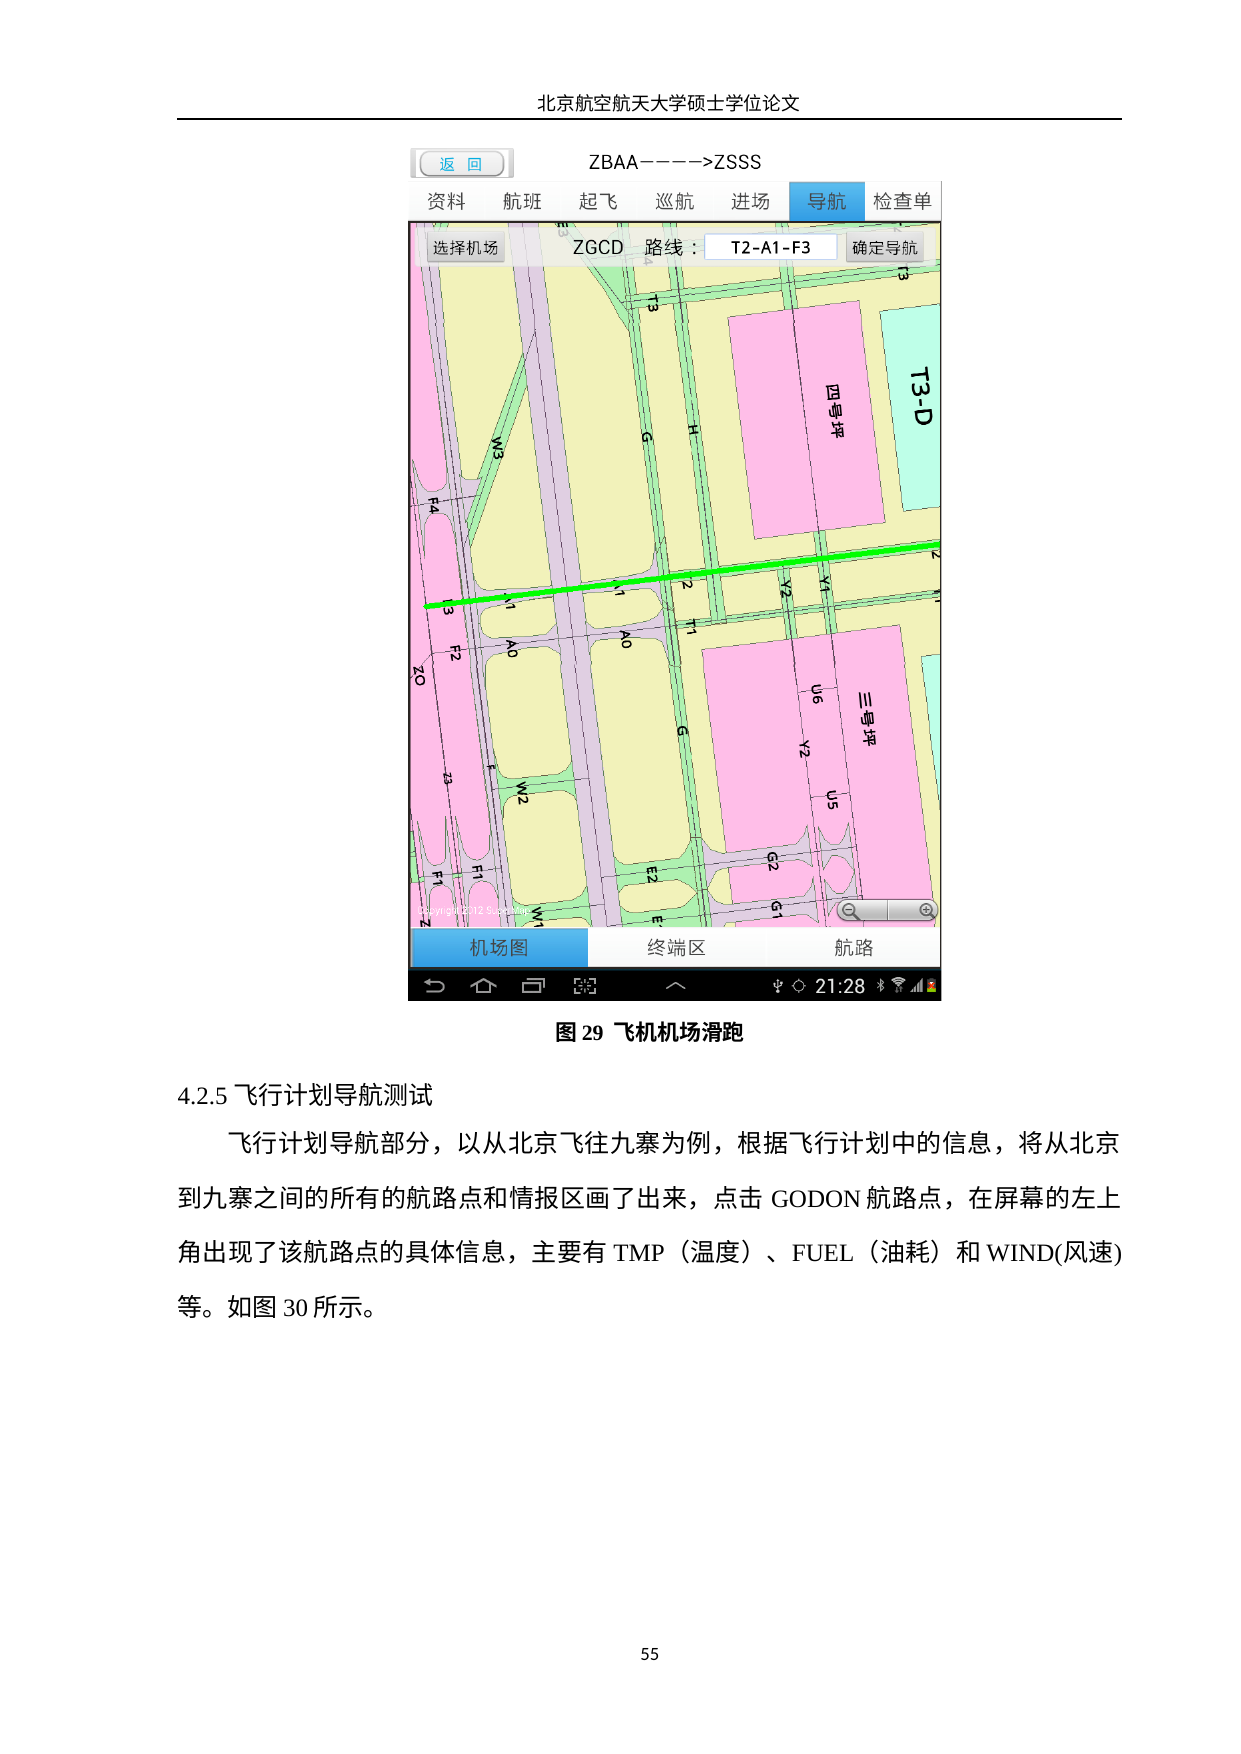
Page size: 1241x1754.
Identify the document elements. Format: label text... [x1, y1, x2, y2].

text 图 29 飞机机场滑跑 [177, 1015, 1122, 1047]
subtitle 4.2.5 飞行计划导航测试 [177, 1075, 1122, 1111]
text 飞行计划导航部分，以从北京飞往九寨为例，根据飞行计划中的信息，将从北京到九寨之间的所有的航路点和情报区画了出来，点击GODON航路点，在屏幕的左上角出现了该航路点的具体信息，主要有TMP（温度）、FUEL（油耗）和WIND(风速)等。如图 30所示。 [177, 1124, 1122, 1323]
picture [408, 147, 942, 1001]
